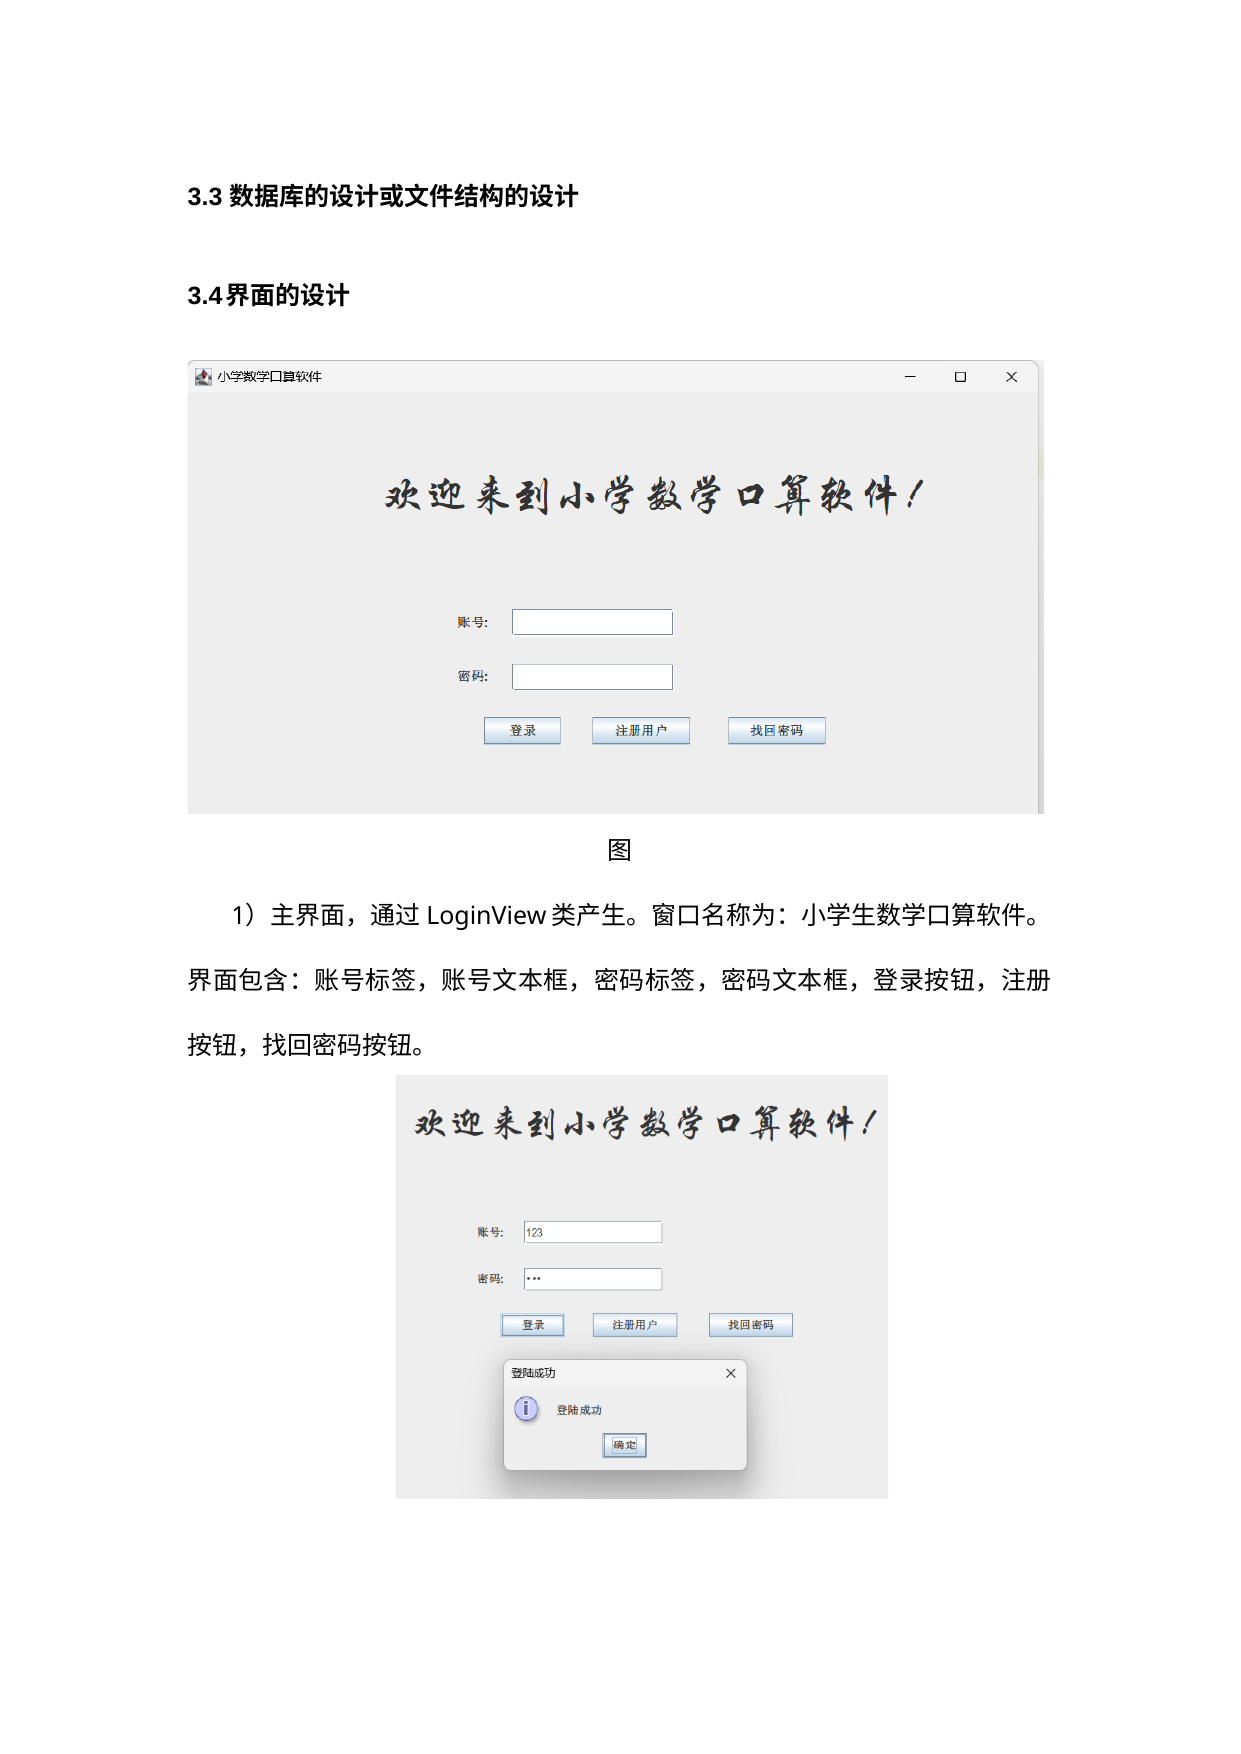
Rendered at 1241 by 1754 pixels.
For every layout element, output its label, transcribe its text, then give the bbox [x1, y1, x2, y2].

text 图 [187, 816, 1053, 881]
picture [395, 1075, 889, 1499]
picture [187, 360, 1045, 814]
text 3.3 数据库的设计或文件结构的设计 [187, 162, 1053, 227]
text 1）主界面，通过LoginView类产生。窗口名称为：小学生数学口算软件。界面包含：账号标签，账号文本框，密码标签，密码文本框，登录按钮，注册按钮，找回密码按钮。 [187, 881, 1053, 1076]
list 界面的设计 [187, 261, 1053, 326]
